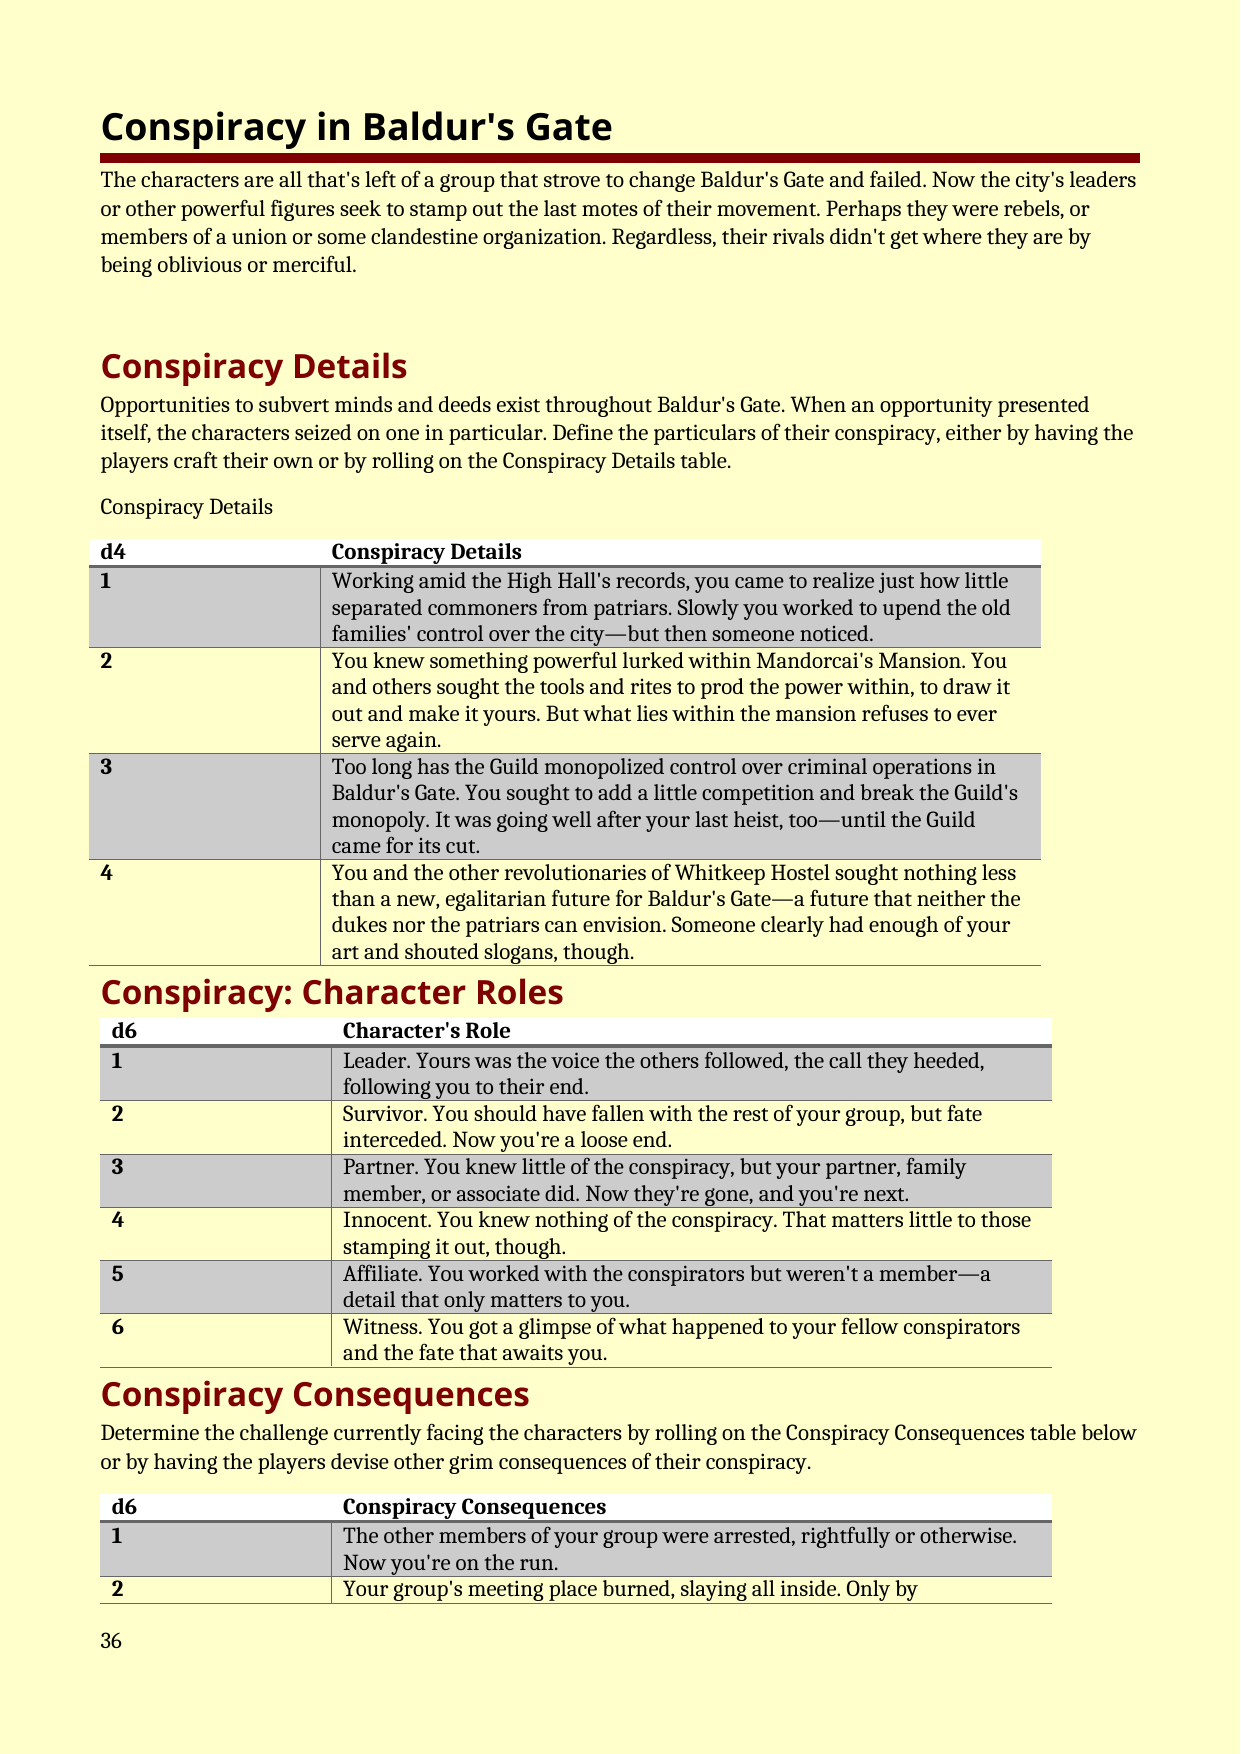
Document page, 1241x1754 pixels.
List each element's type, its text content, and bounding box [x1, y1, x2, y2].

table_cell Working amid the High Hall's records, you came to realize just how little separated commoners from patriars. Slowly you worked to upend the old families' control over the city—but then someone noticed. [321, 568, 1041, 647]
table_cell Innocent. You knew nothing of the conspiracy. That matters little to those stamping it out, though. [332, 1208, 1052, 1260]
subtitle Conspiracy in Baldur's Gate [100, 100, 1140, 153]
table_cell 1 [100, 1048, 331, 1100]
text The characters are all that's left of a group that strove to change Baldur's Gate and failed. Now the city's leaders or other powerful figures seek to stamp out the last motes of their movement. Perhaps they were rebels, or members of a union or some clandestine organization. Regardless, their rivals didn't get where they are by being oblivious or merciful. [100, 167, 1140, 279]
table_cell Partner. You knew little of the conspiracy, but your partner, family member, or associate did. Now they're gone, and you're next. [332, 1155, 1052, 1207]
table_cell Too long has the Guild monopolized control over criminal operations in Baldur's Gate. You sought to add a little competition and break the Guild's monopoly. It was going well after your last heist, too—until the Guild came for its cut. [321, 754, 1041, 859]
subtitle Conspiracy Details [100, 342, 1140, 388]
subtitle Conspiracy: Character Roles [100, 538, 1140, 1014]
table_cell You and the other revolutionaries of Whitkeep Hostel sought nothing less than a new, egalitarian future for Baldur's Gate—a future that neither the dukes nor the patriars can envision. Someone clearly had enough of your art and shouted slogans, though. [321, 860, 1041, 965]
table_header Conspiracy Details [320, 539, 1041, 565]
table_cell 3 [100, 1155, 331, 1207]
table_cell 3 [89, 754, 320, 859]
table_cell The other members of your group were arrested, rightfully or otherwise. Now you're on the run. [332, 1523, 1052, 1576]
table_cell 2 [100, 1577, 331, 1603]
table_cell Witness. You got a glimpse of what happened to your fellow conspirators and the fate that awaits you. [332, 1314, 1052, 1366]
table_cell Survivor. You should have fallen with the rest of your group, but fate interceded. Now you're a loose end. [332, 1101, 1052, 1153]
table_cell 2 [89, 648, 320, 753]
table_header Conspiracy Consequences [332, 1494, 1052, 1520]
table_cell Affiliate. You worked with the conspirators but weren't a member—a detail that only matters to you. [332, 1261, 1052, 1313]
table_cell 4 [89, 860, 320, 965]
table_cell 4 [100, 1208, 331, 1260]
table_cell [332, 1577, 1052, 1603]
subtitle Conspiracy Consequences [100, 1371, 1140, 1416]
table_cell 1 [89, 568, 320, 647]
table_header Character's Role [332, 1018, 1052, 1044]
table_cell 5 [100, 1261, 331, 1313]
table_cell 6 [100, 1314, 331, 1366]
table_cell 1 [100, 1523, 331, 1576]
text Determine the challenge currently facing the characters by rolling on the Conspiracy Consequences table below or by having the players devise other grim consequences of their conspiracy. [100, 1420, 1140, 1475]
table_header d6 [100, 1018, 332, 1044]
table_cell You knew something powerful lurked within Mandorcai's Mansion. You and others sought the tools and rites to prod the power within, to draw it out and make it yours. But what lies within the mansion refuses to ever serve again. [321, 648, 1041, 753]
text Conspiracy Details [100, 493, 1140, 520]
table_cell Leader. Yours was the voice the others followed, the call they heeded, following you to their end. [332, 1048, 1052, 1100]
table_header d4 [89, 539, 320, 565]
table_cell 2 [100, 1101, 331, 1153]
text Opportunities to subvert minds and deeds exist throughout Baldur's Gate. When an opportunity presented itself, the characters seized on one in particular. Define the particulars of their conspiracy, either by having the players craft their own or by rolling on the Conspiracy Details table. [100, 391, 1140, 475]
table_header d6 [100, 1494, 332, 1520]
